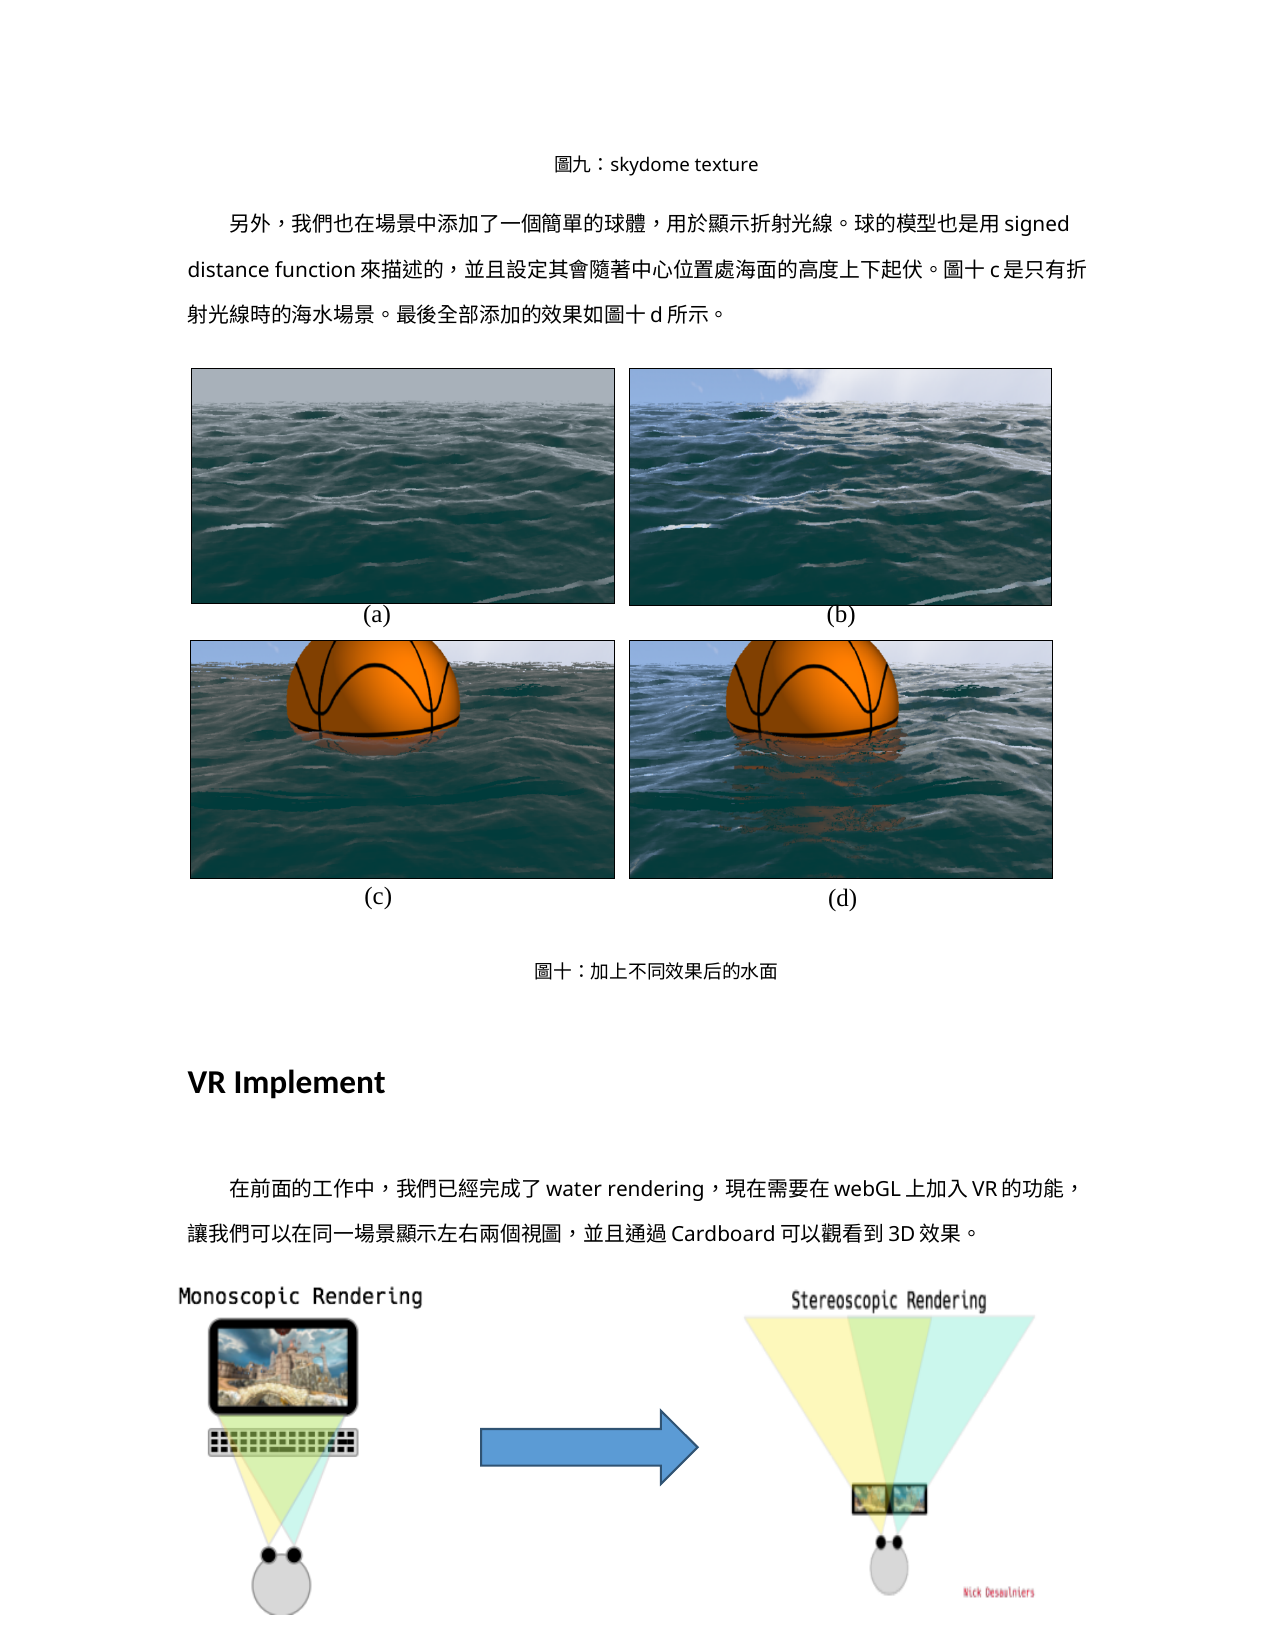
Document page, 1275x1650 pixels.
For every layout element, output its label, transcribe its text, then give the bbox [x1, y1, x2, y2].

text VR Implement [187, 1061, 1087, 1102]
text 圖九：skydome texture [187, 150, 1087, 177]
text 另外，我們也在場景中添加了一個簡單的球體，用於顯示折射光線。球的模型也是用signed distance function來描述的，並且設定其會隨著中心位置處海面的高度上下起伏。圖十c是只有折射光線時的海水場景。最後全部添加的效果如圖十d所示。 [187, 207, 1087, 328]
picture [723, 1279, 1068, 1616]
picture [168, 1279, 435, 1615]
text 在前面的工作中，我們已經完成了water rendering，現在需要在webGL上加入VR的功能，讓我們可以在同一場景顯示左右兩個視圖，並且通過Cardboard可以觀看到3D效果。 [187, 1172, 1087, 1248]
text 圖十：加上不同效果后的水面 [187, 360, 1087, 984]
